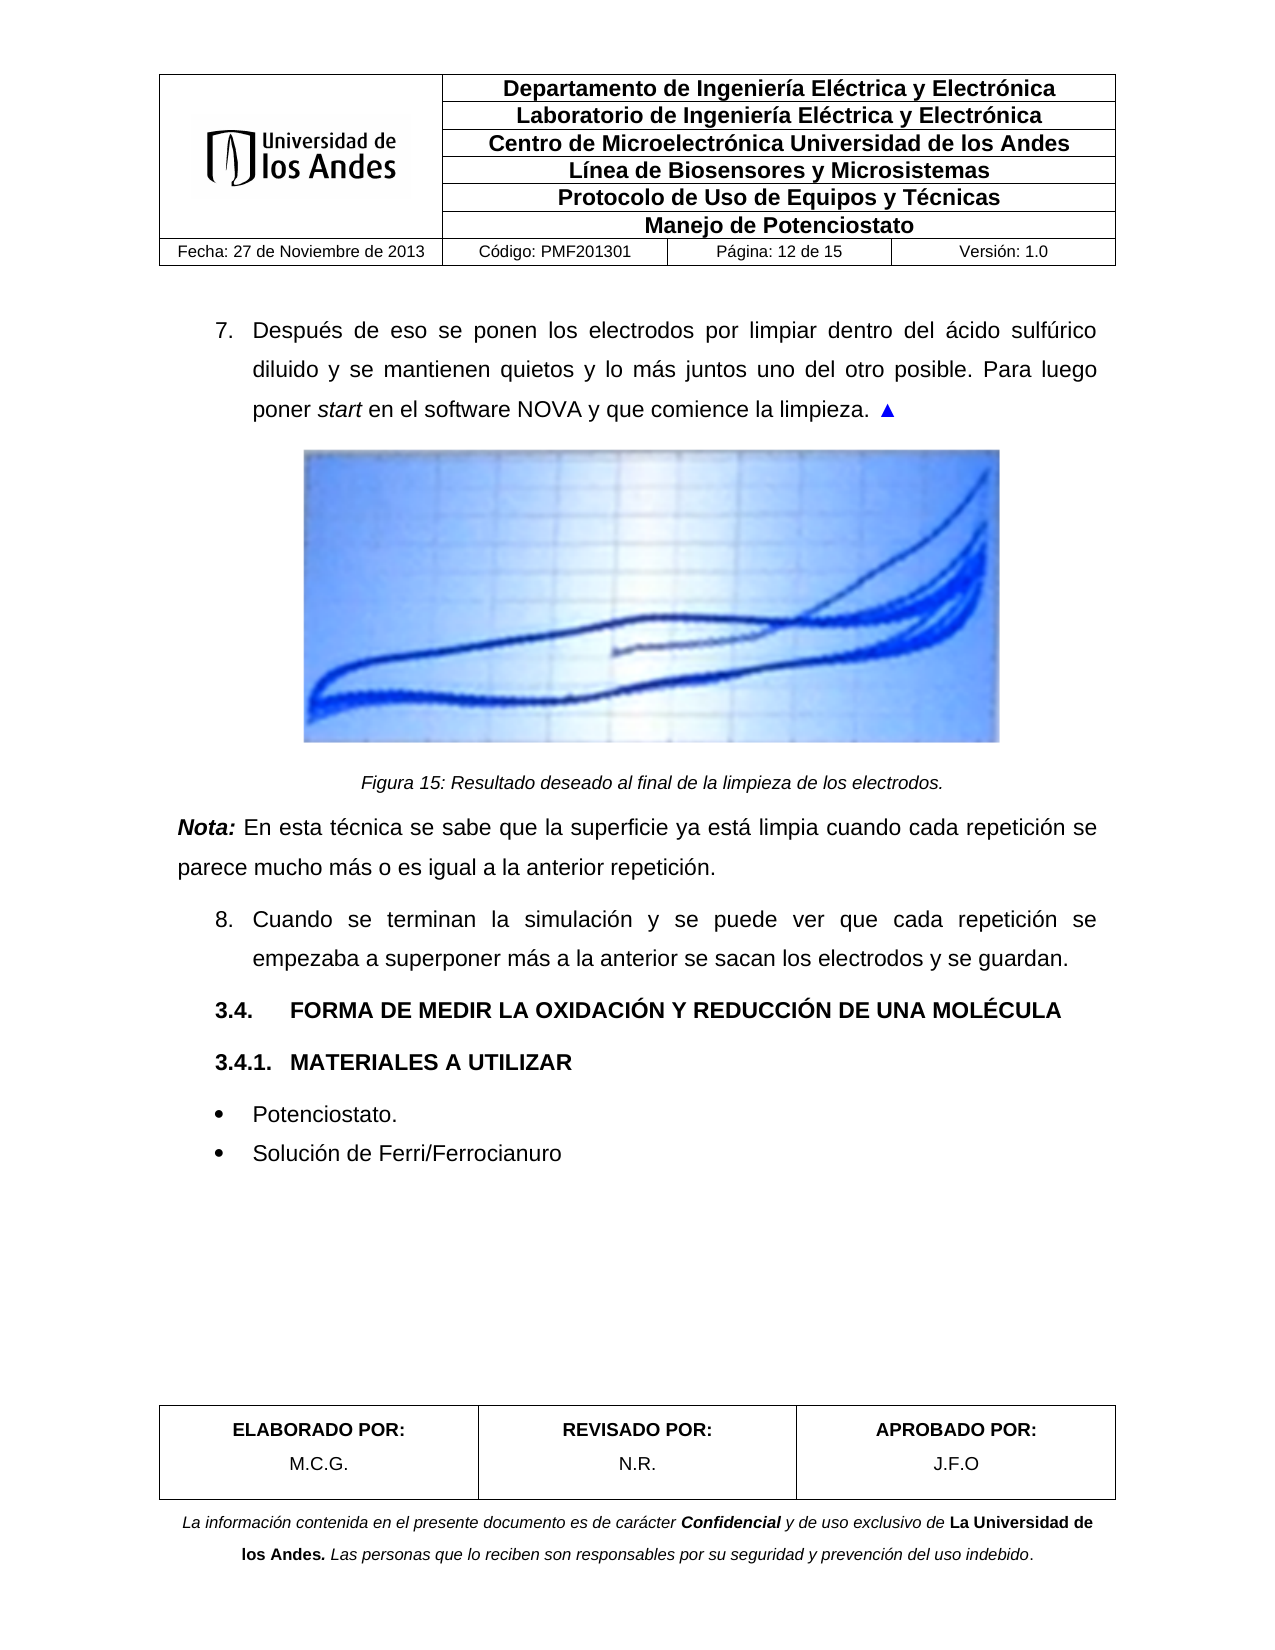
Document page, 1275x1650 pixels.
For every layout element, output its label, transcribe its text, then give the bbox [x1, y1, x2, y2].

list Cuando se terminan la simulación y se puede ver que cada repetición se empezaba a superponer más a la anterior se sacan los electrodos y se guardan. [215, 906, 1098, 971]
subtitle MATERIALES A UTILIZAR [215, 1049, 1098, 1075]
list Solución de Ferri/Ferrocianuro [215, 1140, 1098, 1167]
picture [301, 447, 1003, 746]
list Potenciostato. [215, 1101, 1098, 1127]
text Nota: En esta técnica se sabe que la superficie ya está limpia cuando cada repetición se parece mucho más o es igual a la anterior repetición. [177, 814, 1098, 880]
text Figura 15: Resultado deseado al final de la limpieza de los electrodos. [207, 772, 1098, 793]
picture [191, 114, 411, 199]
list Después de eso se ponen los electrodos por limpiar dentro del ácido sulfúrico diluido y se mantienen quietos y lo más juntos uno del otro posible. Para luego poner start en el software NOVA y que comience la limpieza. ▲ [215, 317, 1098, 422]
subtitle FORMA DE MEDIR LA OXIDACIÓN Y REDUCCIÓN DE UNA MOLÉCULA [215, 997, 1098, 1023]
